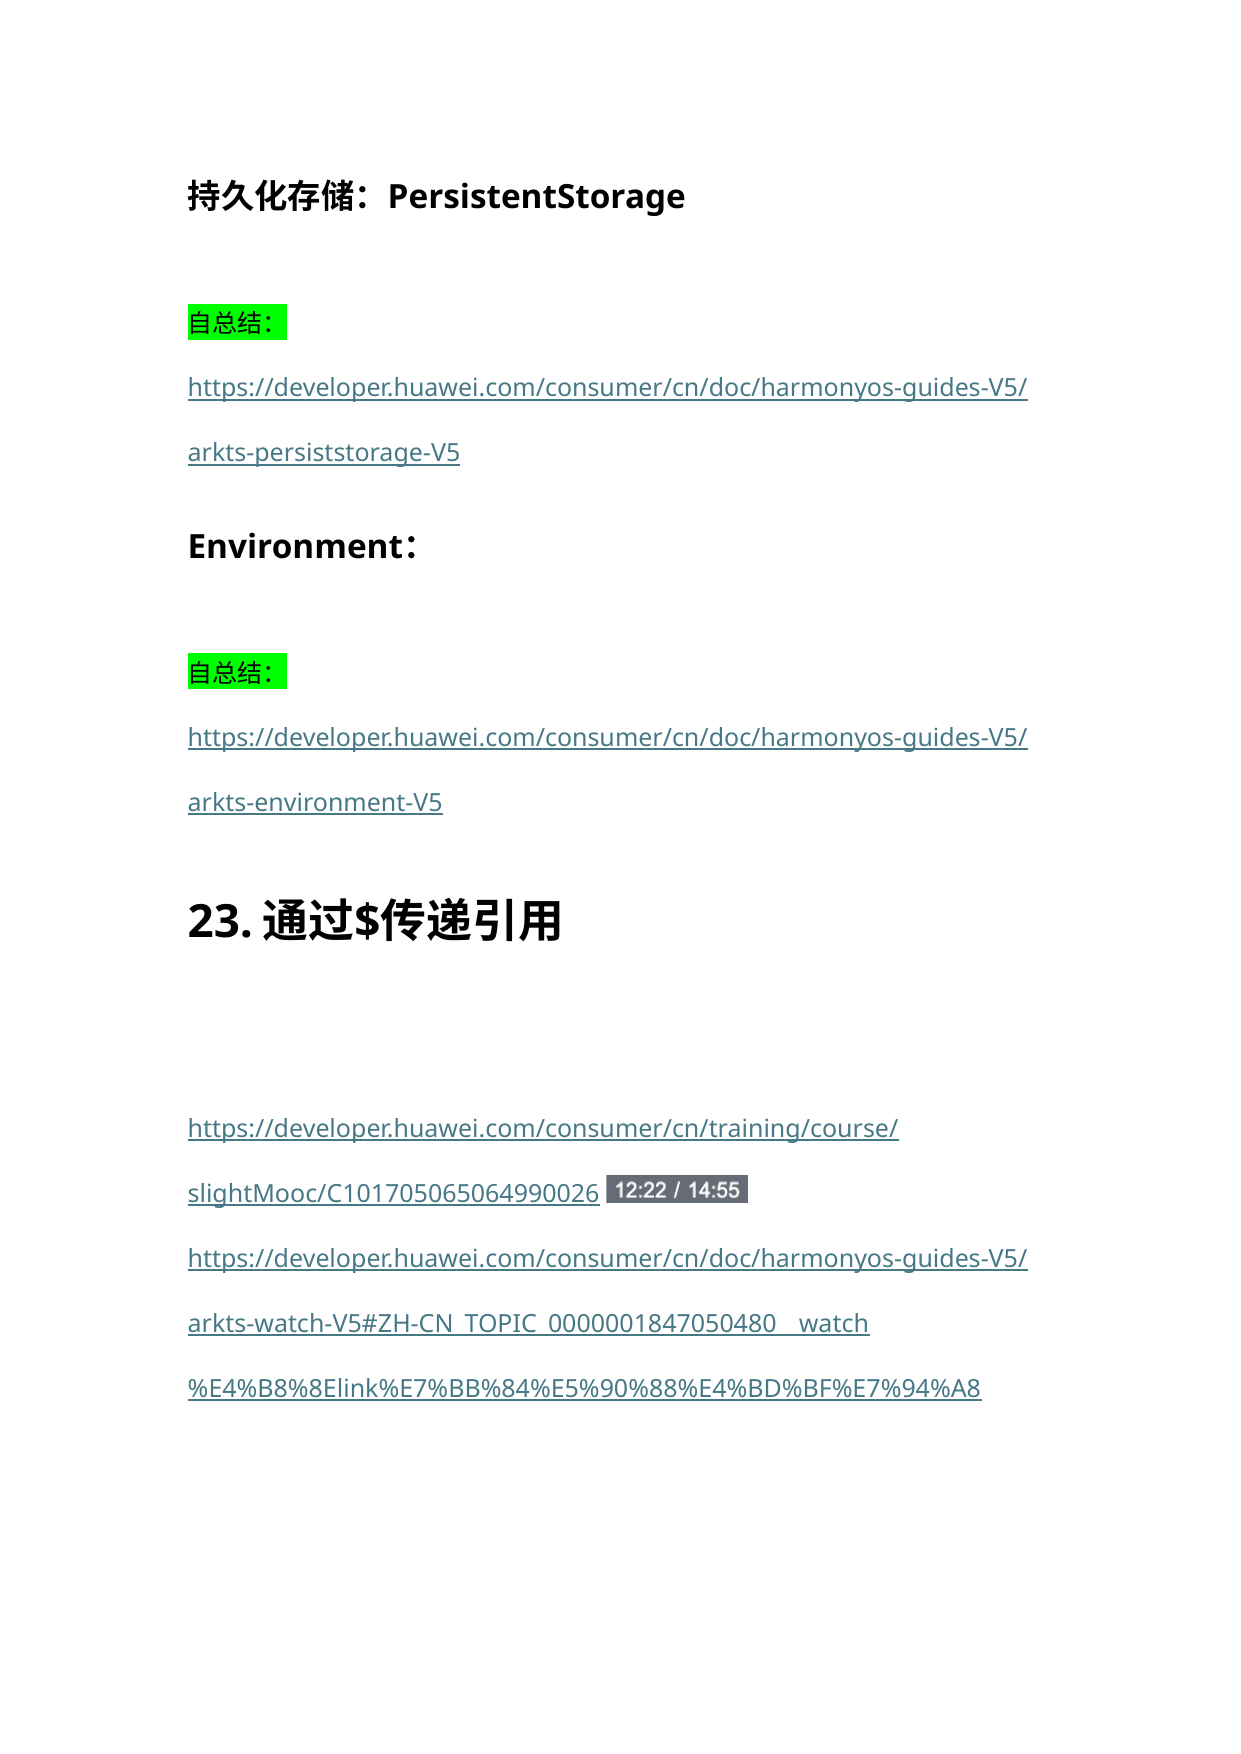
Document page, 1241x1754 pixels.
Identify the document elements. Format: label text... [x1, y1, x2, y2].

text https://developer.huawei.com/consumer/cn/doc/harmonyos-guides-V5/arkts-persiststorage-V5 [187, 354, 1053, 484]
subtitle 通过$传递引用 [187, 869, 1053, 967]
text https://developer.huawei.com/consumer/cn/training/course/slightMooc/C101705065064990026 [187, 1095, 1053, 1225]
subtitle 持久化存储：PersistentStorage [187, 162, 1053, 227]
text https://developer.huawei.com/consumer/cn/doc/harmonyos-guides-V5/arkts-environment-V5 [187, 704, 1053, 834]
text 自总结： [187, 289, 1053, 354]
text https://developer.huawei.com/consumer/cn/doc/harmonyos-guides-V5/arkts-watch-V5#ZH-CN_TOPIC_0000001847050480__watch%E4%B8%8Elink%E7%BB%84%E5%90%88%E4%BD%BF%E7%94%A8 [187, 1225, 1053, 1420]
picture [606, 1175, 748, 1203]
text 自总结： [187, 639, 1053, 704]
subtitle Environment： [187, 511, 1053, 576]
